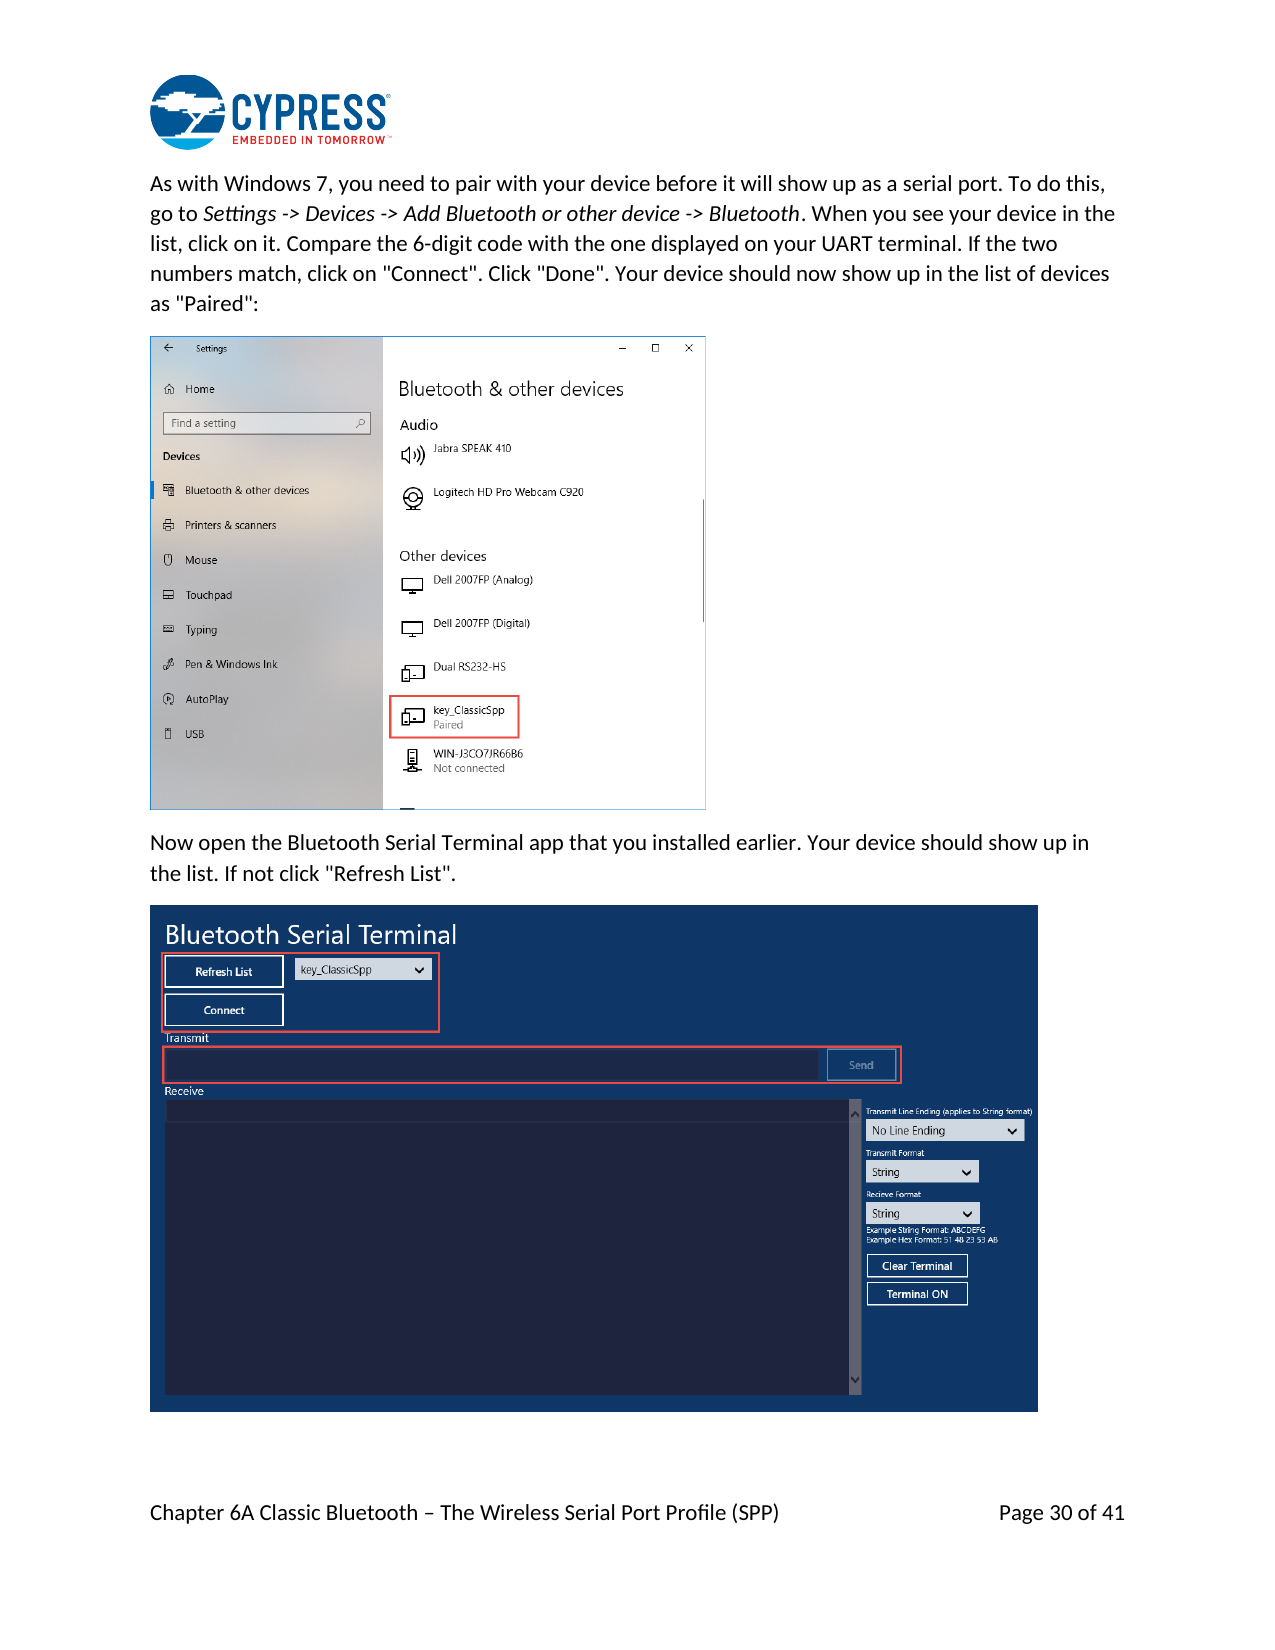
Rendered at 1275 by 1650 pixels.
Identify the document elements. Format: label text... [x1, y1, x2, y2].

picture [150, 905, 1038, 1412]
text Now open the Bluetooth Serial Terminal app that you installed earlier. Your device should show up in the list. If not click "Refresh List". [150, 828, 1125, 887]
picture [150, 336, 706, 810]
picture [150, 75, 392, 150]
text As with Windows 7, you need to pair with your device before it will show up as a serial port. To do this, go to Settings -> Devices -> Add Bluetooth or other device -> Bluetooth. When you see your device in the list, click on it. Compare the 6-digit code with the one displayed on your UART terminal. If the two numbers match, click on "Connect". Click "Done". Your device should now show up in the list of devices as "Paired": [150, 169, 1125, 318]
